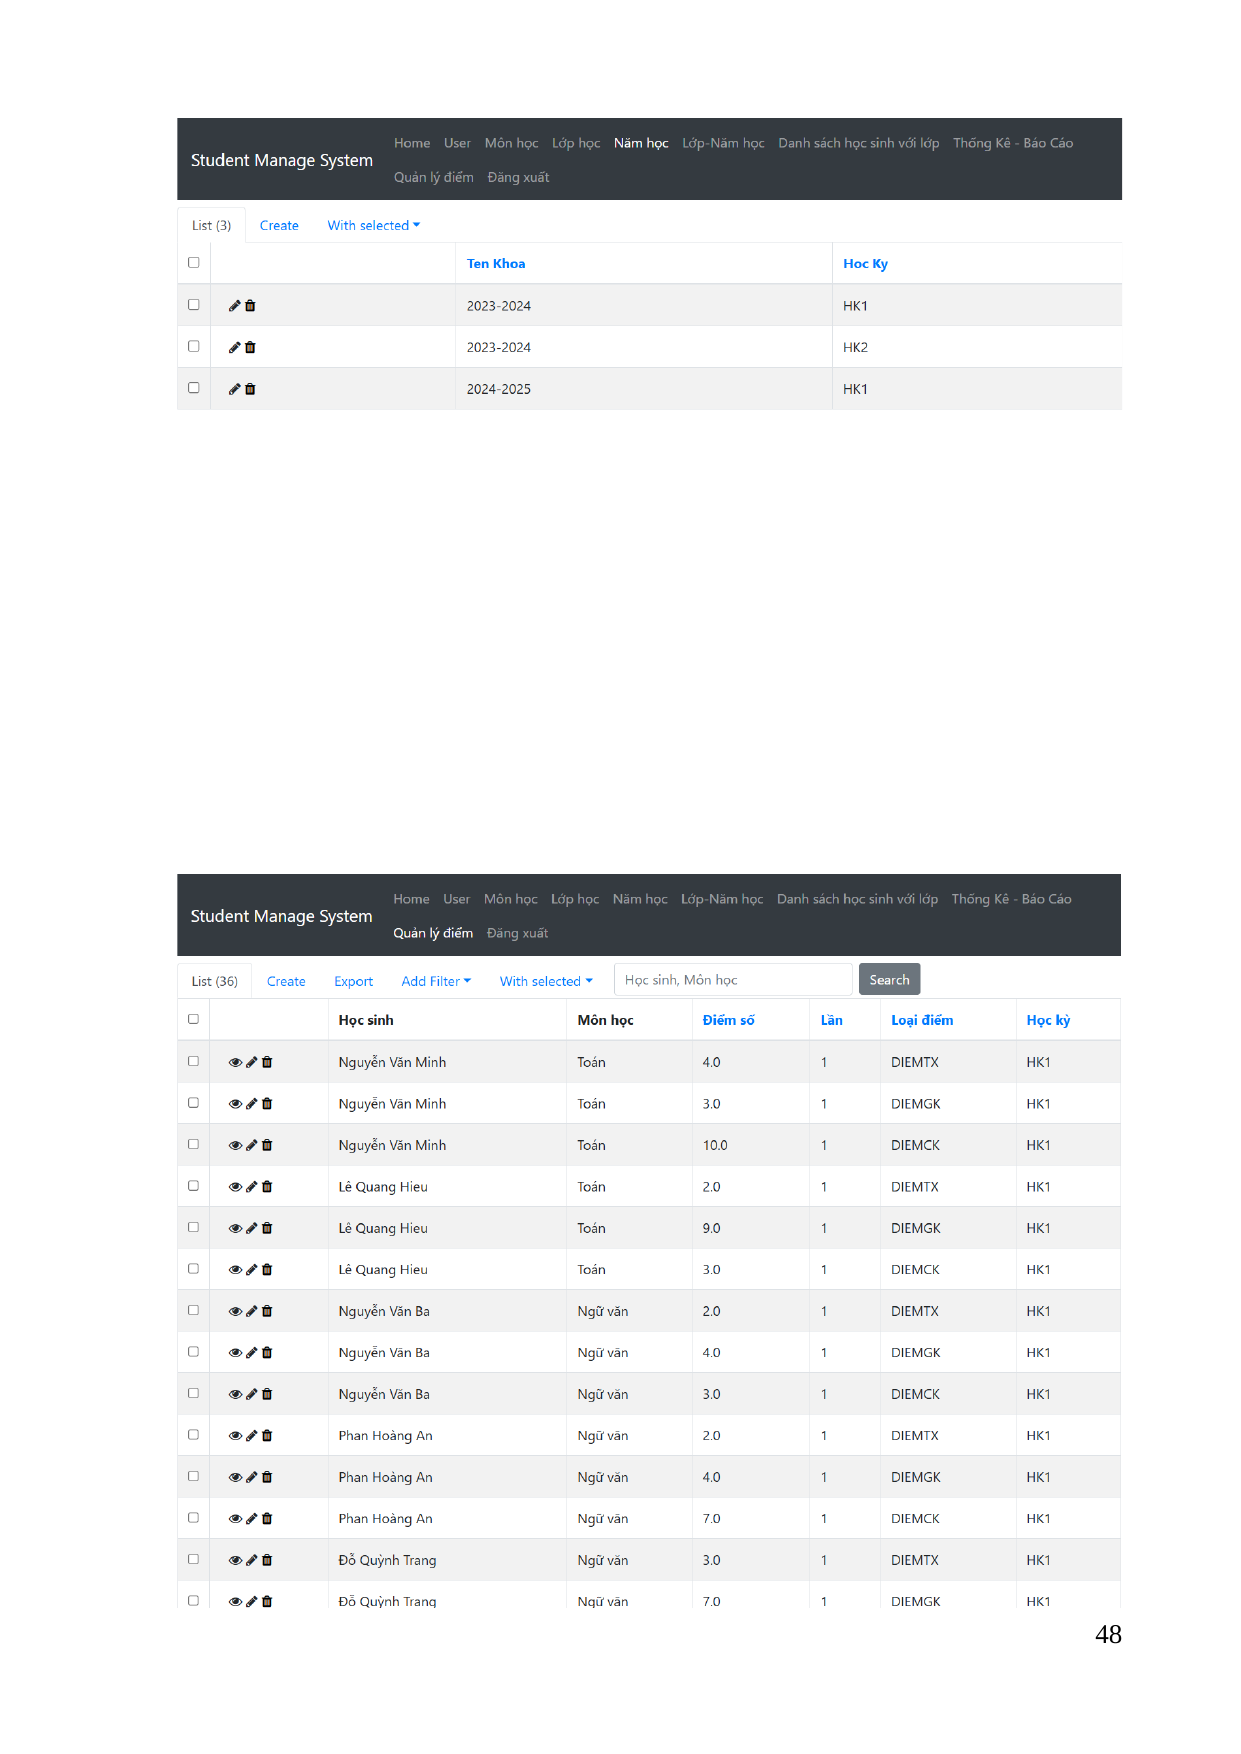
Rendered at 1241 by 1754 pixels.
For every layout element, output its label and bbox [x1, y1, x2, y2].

picture [177, 874, 1123, 1608]
picture [177, 118, 1123, 788]
